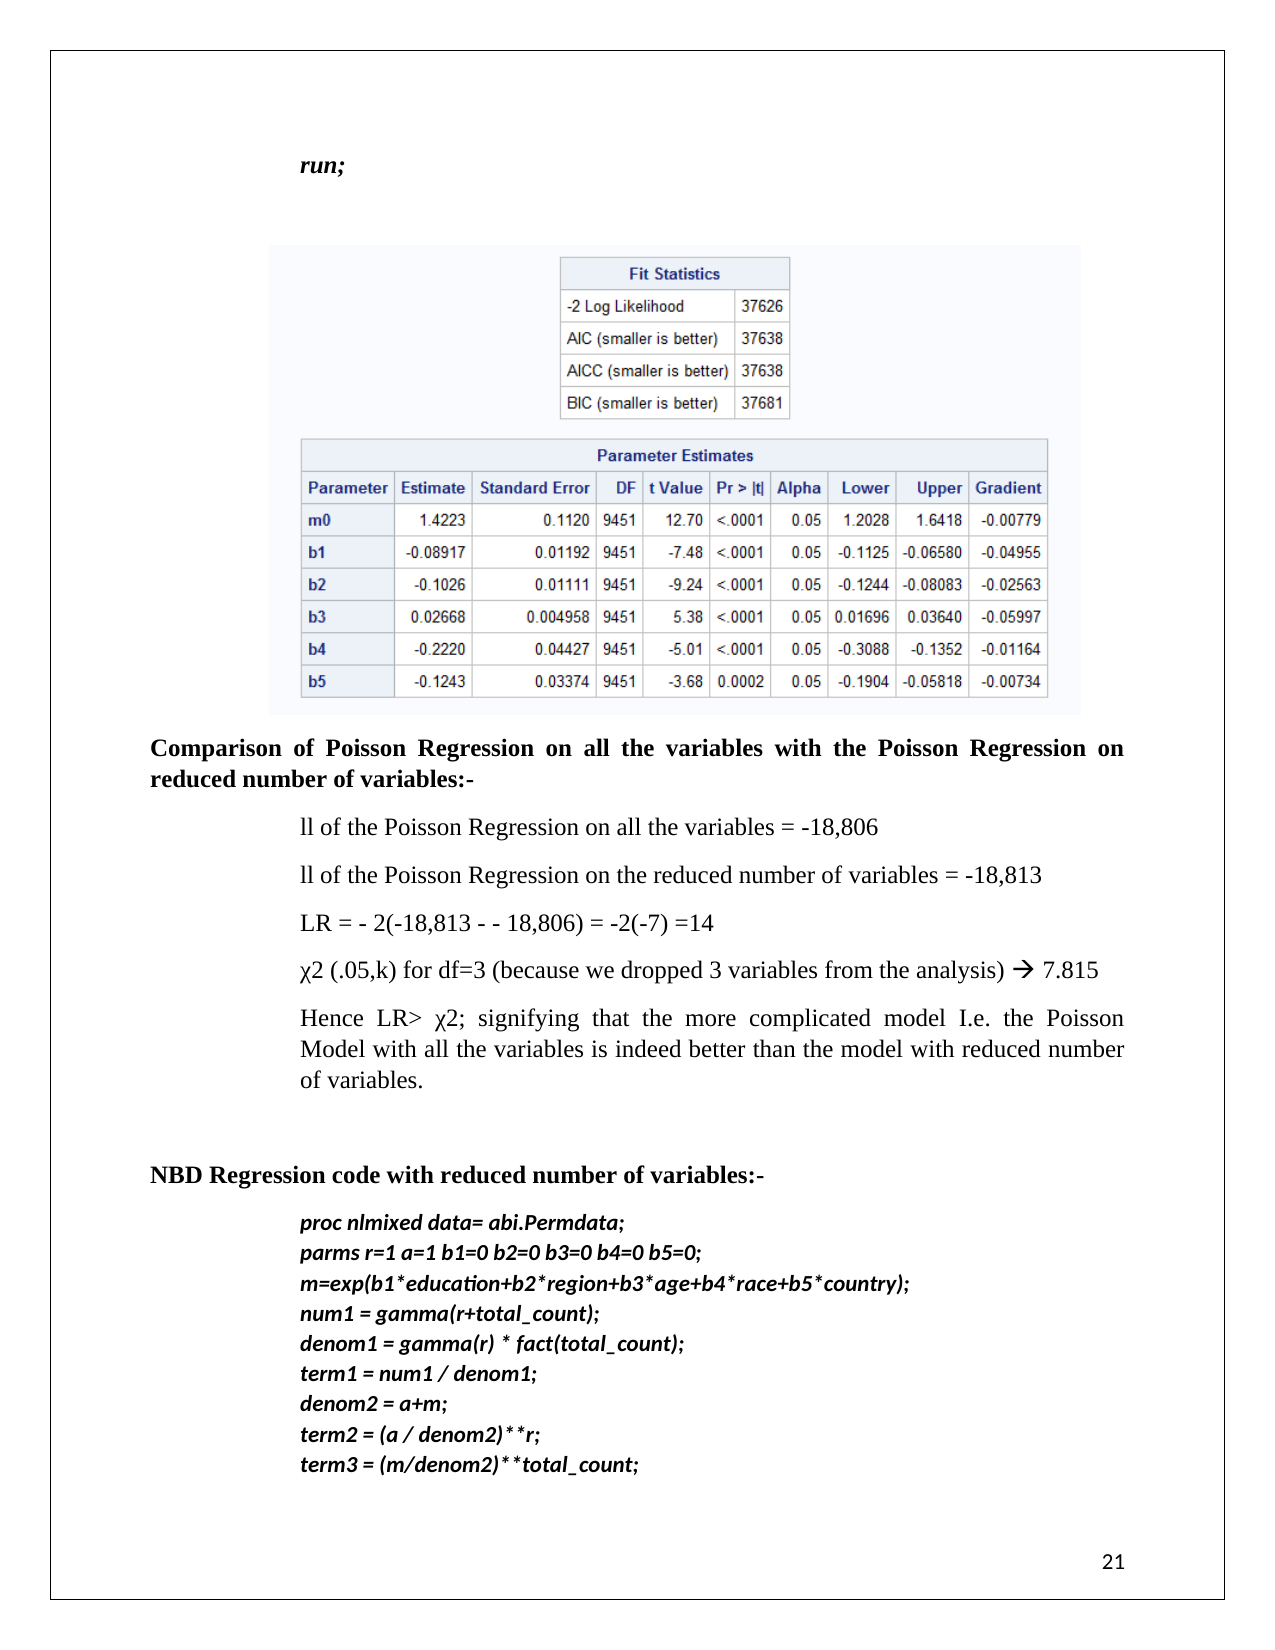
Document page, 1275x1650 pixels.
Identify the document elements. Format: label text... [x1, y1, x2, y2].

text term1 = num1 / denom1; [225, 1359, 1125, 1387]
text ll of the Poisson Regression on the reduced number of variables = -18,813 [225, 860, 1125, 889]
text LR = - 2(-18,813 - - 18,806) = -2(-7) =14 [225, 908, 1125, 936]
text term2 = (a / denom2)**r; [225, 1420, 1125, 1448]
text denom1 = gamma(r) * fact(total_count); [225, 1329, 1125, 1357]
text denom2 = a+m; [225, 1389, 1125, 1417]
text num1 = gamma(r+total_count); [225, 1299, 1125, 1327]
text Hence LR> χ2; signifying that the more complicated model I.e. the Poisson Model with all the variables is indeed better than the model with reduced number of variables. [300, 1003, 1125, 1094]
text NBD Regression code with reduced number of variables:- [150, 1161, 1125, 1189]
text m=exp(b1*education+b2*region+b3*age+b4*race+b5*country); [225, 1269, 1125, 1297]
text term3 = (m/denom2)**total_count; [225, 1450, 1125, 1478]
text parms r=1 a=1 b1=0 b2=0 b3=0 b4=0 b5=0; [225, 1238, 1125, 1266]
text Comparison of Poisson Regression on all the variables with the Poisson Regression on reduced number of variables:- [150, 733, 1125, 793]
text run; [225, 150, 1125, 179]
text χ2 (.05,k) for df=3 (because we dropped 3 variables from the analysis) 7.815 [225, 955, 1125, 984]
text proc nlmixed data= abi.Permdata; [225, 1208, 1125, 1236]
text ll of the Poisson Regression on all the variables = -18,806 [225, 812, 1125, 841]
picture [269, 245, 1081, 715]
